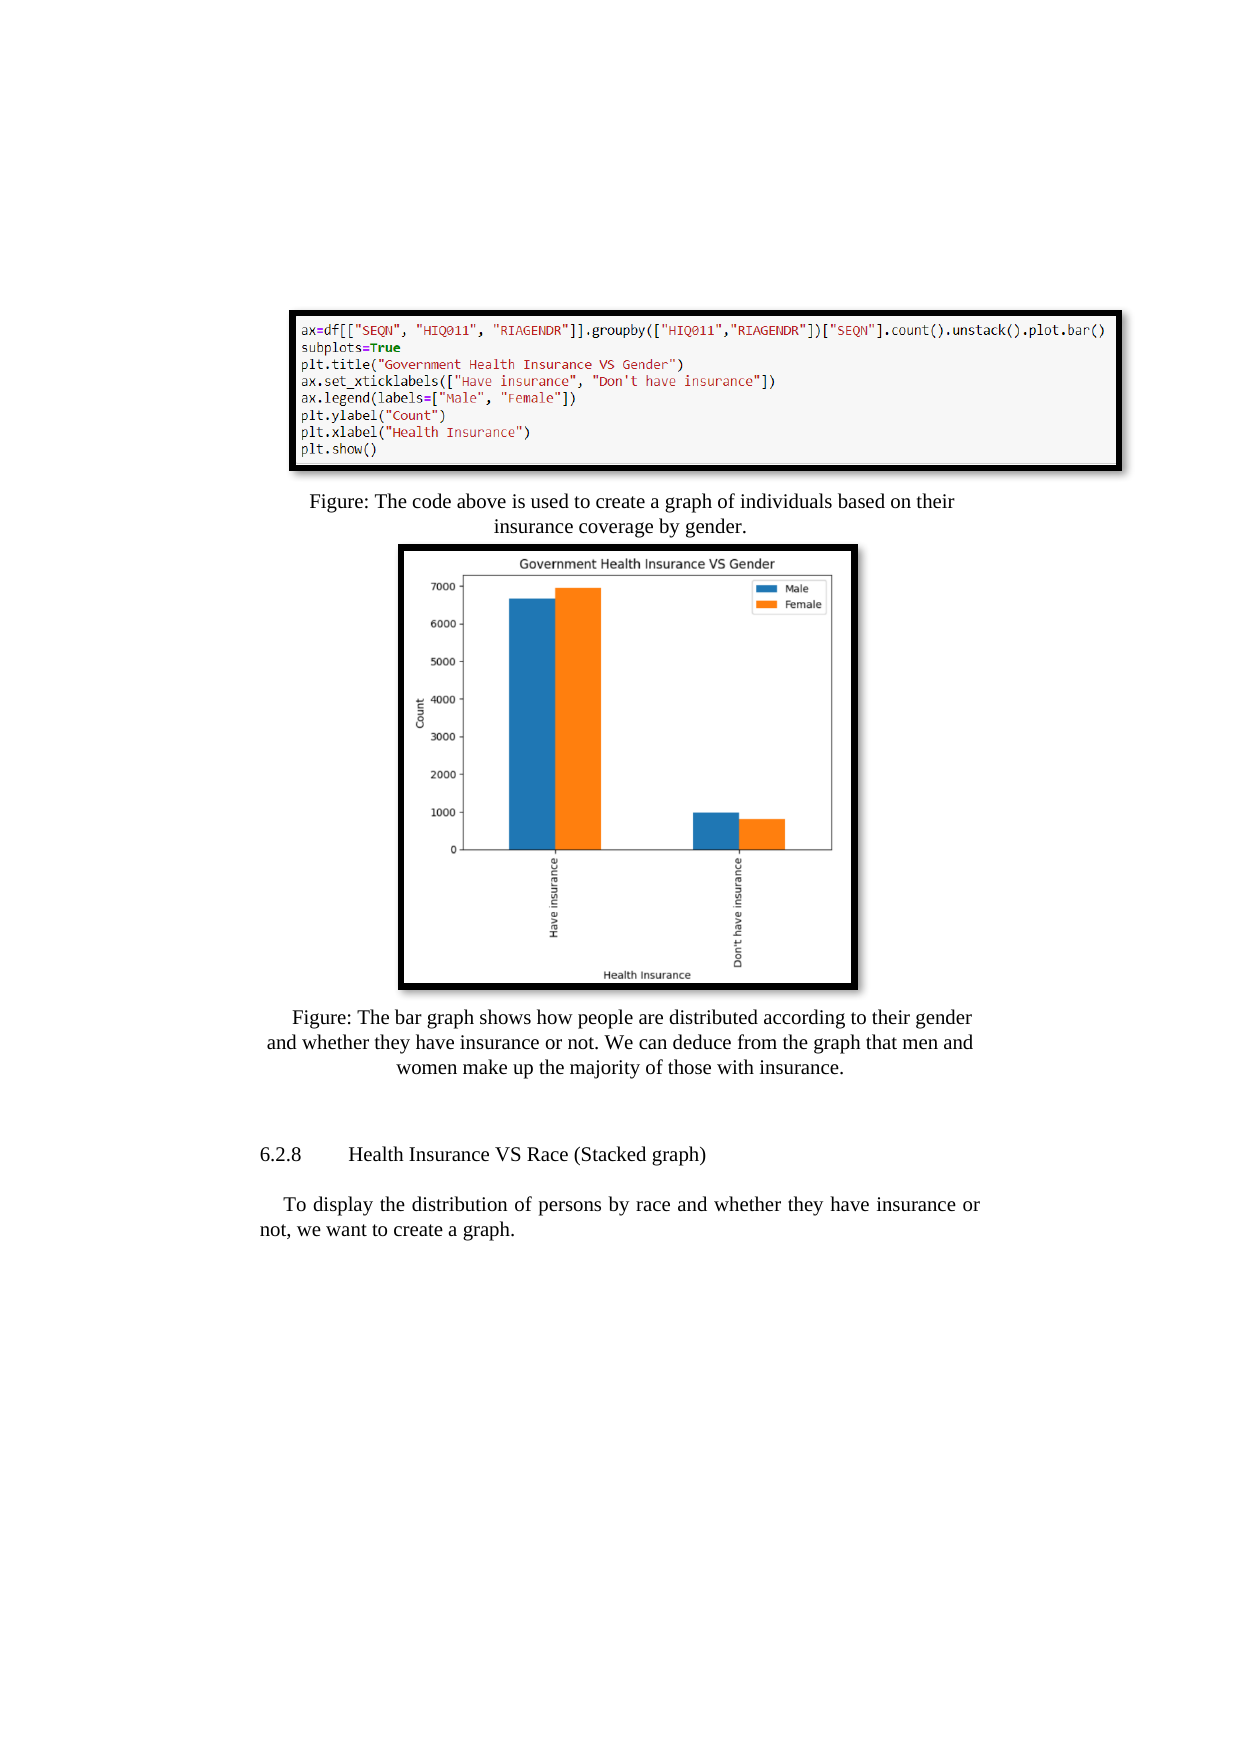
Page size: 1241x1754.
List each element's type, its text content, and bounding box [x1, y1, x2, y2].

picture [296, 316, 1116, 465]
text Figure: The bar graph shows how people are distributed according to their gender and whether they have insurance or not. We can deduce from the graph that men and women make up the majority of those with insurance. [259, 1004, 981, 1079]
subtitle Health Insurance VS Race (Stacked graph) [259, 1141, 981, 1166]
picture [404, 551, 851, 983]
text To display the distribution of persons by race and whether they have insurance or not, we want to create a graph. [259, 1191, 981, 1241]
text Figure: The code above is used to create a graph of individuals based on their insurance coverage by gender. [259, 488, 981, 538]
